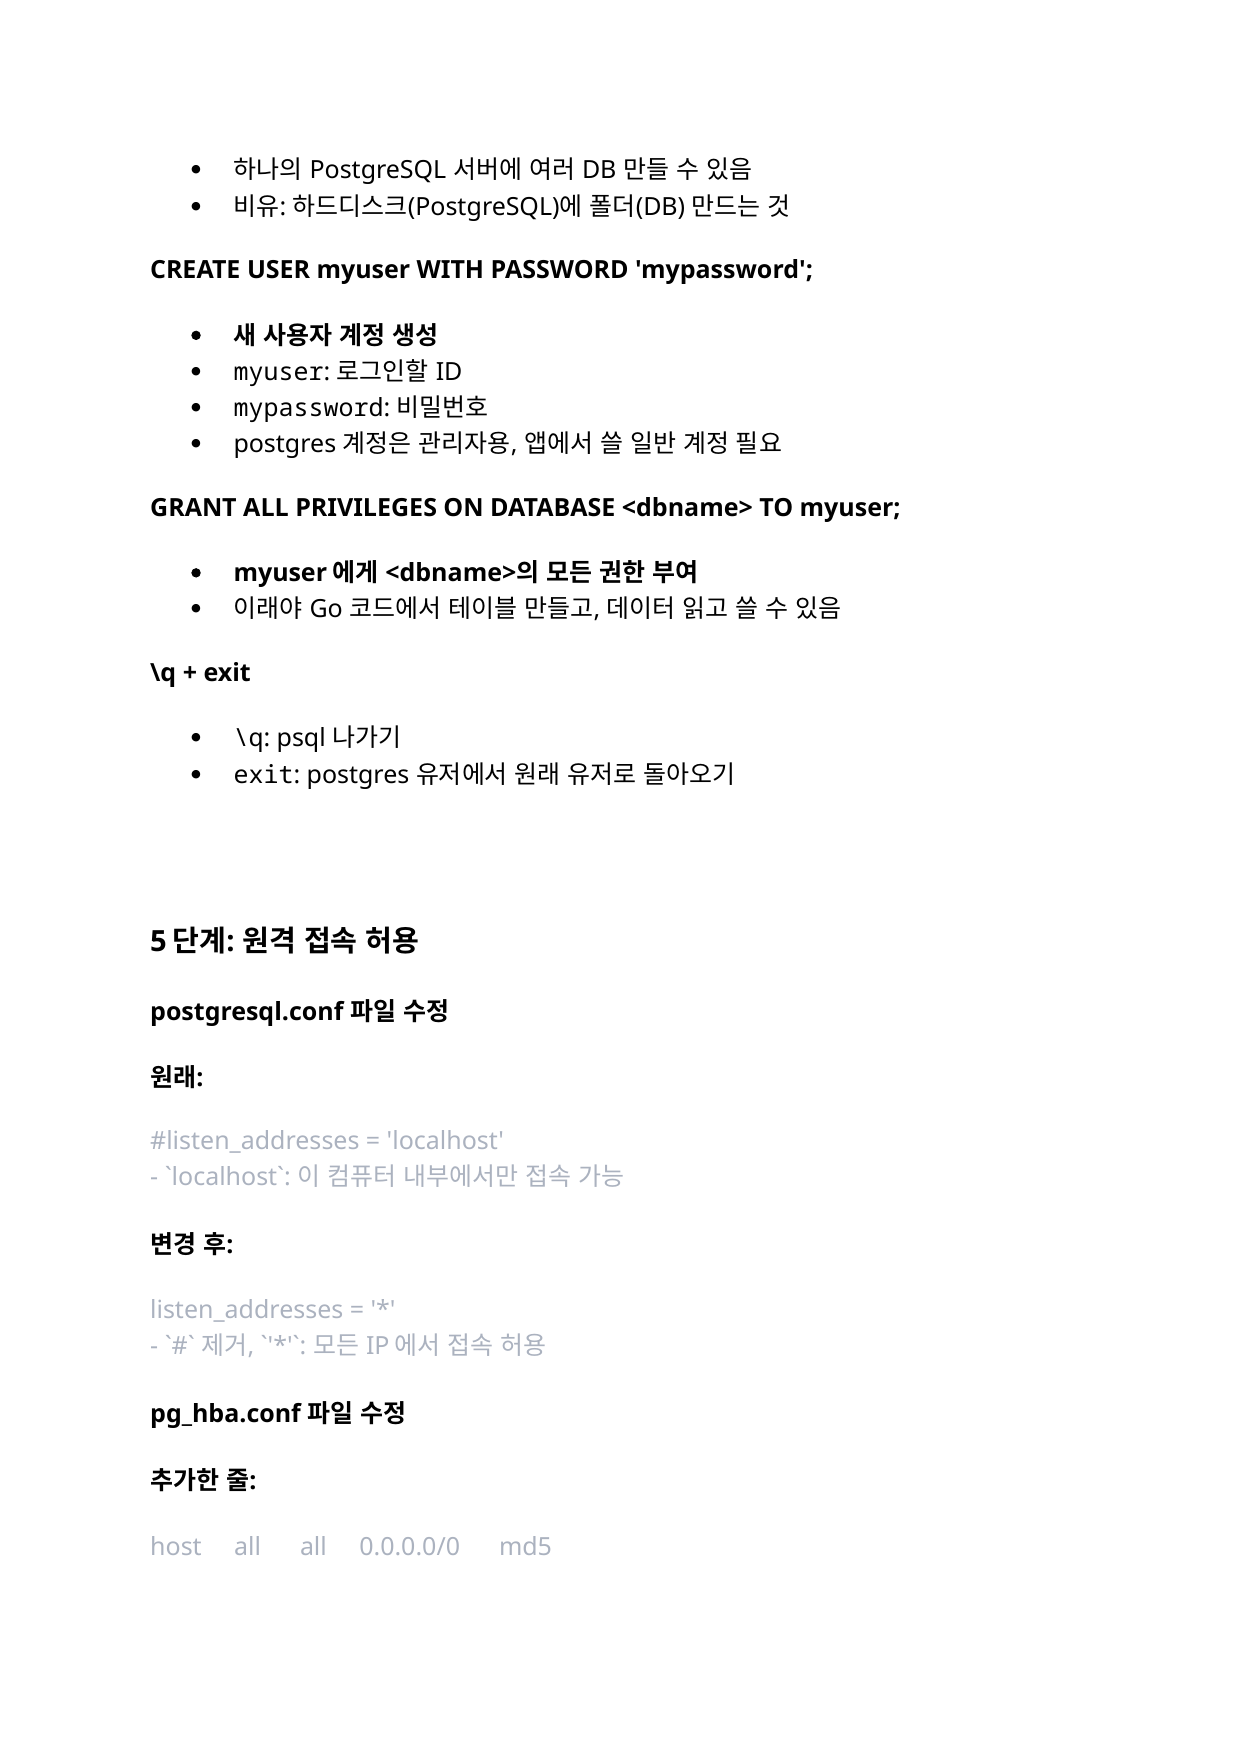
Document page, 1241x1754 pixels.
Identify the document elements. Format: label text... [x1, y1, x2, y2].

list 하나의 PostgreSQL 서버에 여러 DB 만들 수 있음 [192, 150, 1090, 186]
subtitle 원래: [150, 1057, 1090, 1093]
subtitle CREATE USER myuser WITH PASSWORD 'mypassword'; [150, 252, 1090, 286]
list \q: psql 나가기 [192, 718, 1090, 754]
list myuser: 로그인할 ID [192, 351, 1090, 388]
text listen_addresses = '*' - `#` 제거, `'*'`: 모든 IP에서 접속 허용 pg_hba.conf 파일 수정 추가한 줄: [150, 1260, 1090, 1497]
list 비유: 하드디스크(PostgreSQL)에 폴더(DB) 만드는 것 [192, 186, 1090, 222]
list 이래야 Go 코드에서 테이블 만들고, 데이터 읽고 쓸 수 있음 [192, 589, 1090, 625]
list 새 사용자 계정 생성 [192, 315, 1090, 351]
text host all all 0.0.0.0/0 md5 [150, 1497, 1090, 1562]
subtitle GRANT ALL PRIVILEGES ON DATABASE <dbname> TO myuser; [150, 489, 1090, 523]
subtitle 5단계: 원격 접속 허용 [150, 918, 1090, 960]
list postgres 계정은 관리자용, 앱에서 쓸 일반 계정 필요 [192, 424, 1090, 460]
subtitle postgresql.conf 파일 수정 [150, 991, 1090, 1028]
list exit: postgres 유저에서 원래 유저로 돌아오기 [192, 754, 1090, 790]
list myuser에게 <dbname>의 모든 권한 부여 [192, 553, 1090, 589]
subtitle \q + exit [150, 654, 1090, 688]
text #listen_addresses = 'localhost' - `localhost`: 이 컴퓨터 내부에서만 접속 가능 변경 후: [150, 1122, 1090, 1260]
list mypassword: 비밀번호 [192, 388, 1090, 424]
